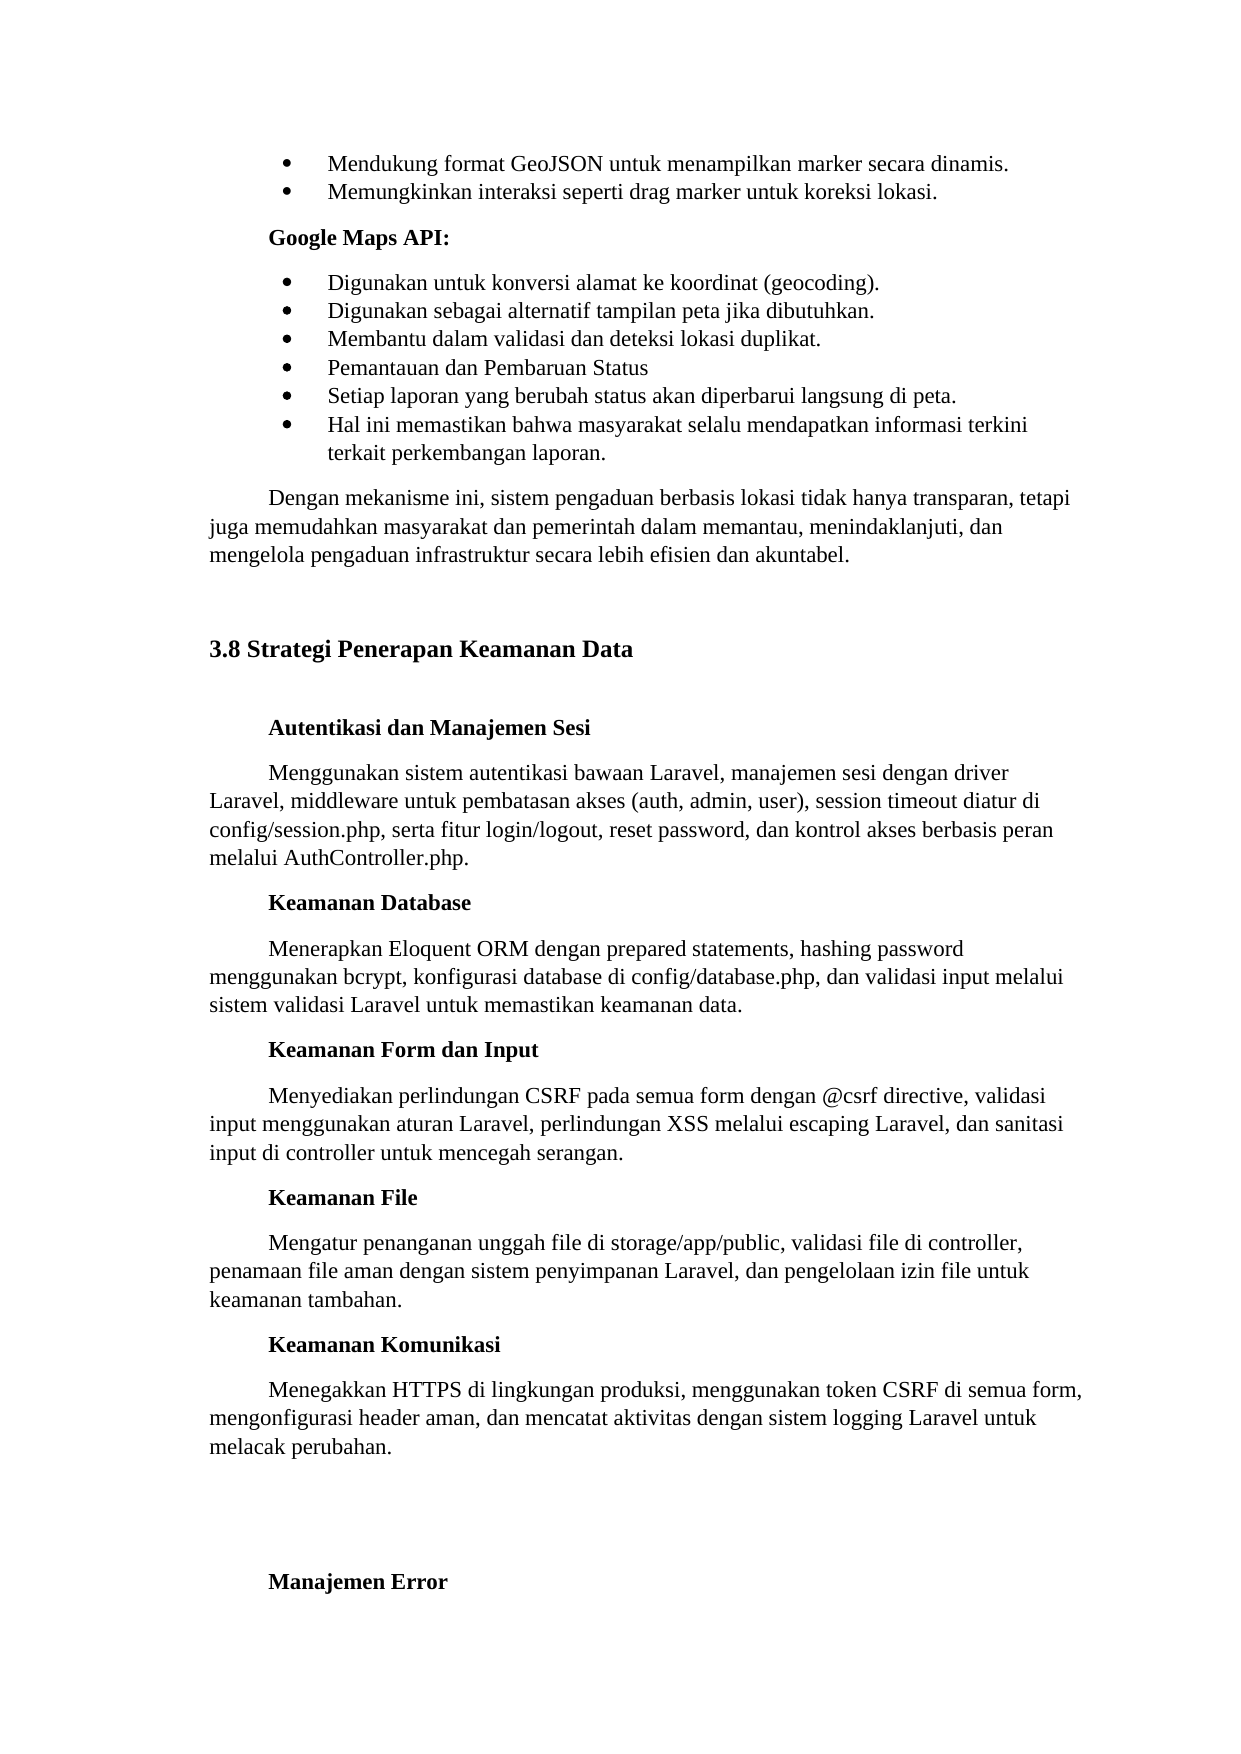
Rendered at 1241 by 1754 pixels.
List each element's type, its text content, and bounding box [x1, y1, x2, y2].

list Mendukung format GeoJSON untuk menampilkan marker secara dinamis. [283, 150, 1090, 176]
list Pemantauan dan Pembaruan Status [283, 354, 1090, 380]
text Keamanan Form dan Input [268, 1037, 1090, 1063]
text Menggunakan sistem autentikasi bawaan Laravel, manajemen sesi dengan driver Laravel, middleware untuk pembatasan akses (auth, admin, user), session timeout diatur di config/session.php, serta fitur login/logout, reset password, dan kontrol akses berbasis peran melalui AuthController.php. [209, 759, 1090, 871]
text Dengan mekanisme ini, sistem pengaduan berbasis lokasi tidak hanya transparan, tetapi juga memudahkan masyarakat dan pemerintah dalam memantau, menindaklanjuti, dan mengelola pengaduan infrastruktur secara lebih efisien dan akuntabel. [209, 484, 1090, 568]
list Digunakan sebagai alternatif tampilan peta jika dibutuhkan. [283, 297, 1090, 323]
text Menerapkan Eloquent ORM dengan prepared statements, hashing password menggunakan bcrypt, konfigurasi database di config/database.php, dan validasi input melalui sistem validasi Laravel untuk memastikan keamanan data. [209, 934, 1090, 1018]
text Keamanan Komunikasi [268, 1331, 1090, 1357]
list Hal ini memastikan bahwa masyarakat selalu mendapatkan informasi terkini terkait perkembangan laporan. [283, 411, 1090, 466]
text Keamanan Database [268, 889, 1090, 916]
text Mengatur penanganan unggah file di storage/app/public, validasi file di controller, penamaan file aman dengan sistem penyimpanan Laravel, dan pengelolaan izin file untuk keamanan tambahan. [209, 1229, 1090, 1312]
list Memungkinkan interaksi seperti drag marker untuk koreksi lokasi. [283, 178, 1090, 205]
text Google Maps API: [268, 223, 1090, 250]
text Keamanan File [268, 1184, 1090, 1210]
list Setiap laporan yang berubah status akan diperbarui langsung di peta. [283, 382, 1090, 409]
text Autentikasi dan Manajemen Sesi [268, 714, 1090, 740]
text Menegakkan HTTPS di lingkungan produksi, menggunakan token CSRF di semua form, mengonfigurasi header aman, dan mencatat aktivitas dengan sistem logging Laravel untuk melacak perubahan. [209, 1376, 1090, 1459]
list Digunakan untuk konversi alamat ke koordinat (geocoding). [283, 269, 1090, 295]
subtitle 3.8 Strategi Penerapan Keamanan Data [209, 634, 1090, 663]
list Membantu dalam validasi dan deteksi lokasi duplikat. [283, 326, 1090, 352]
text Menyediakan perlindungan CSRF pada semua form dengan @csrf directive, validasi input menggunakan aturan Laravel, perlindungan XSS melalui escaping Laravel, dan sanitasi input di controller untuk mencegah serangan. [209, 1082, 1090, 1165]
text Manajemen Error [268, 1568, 1090, 1594]
